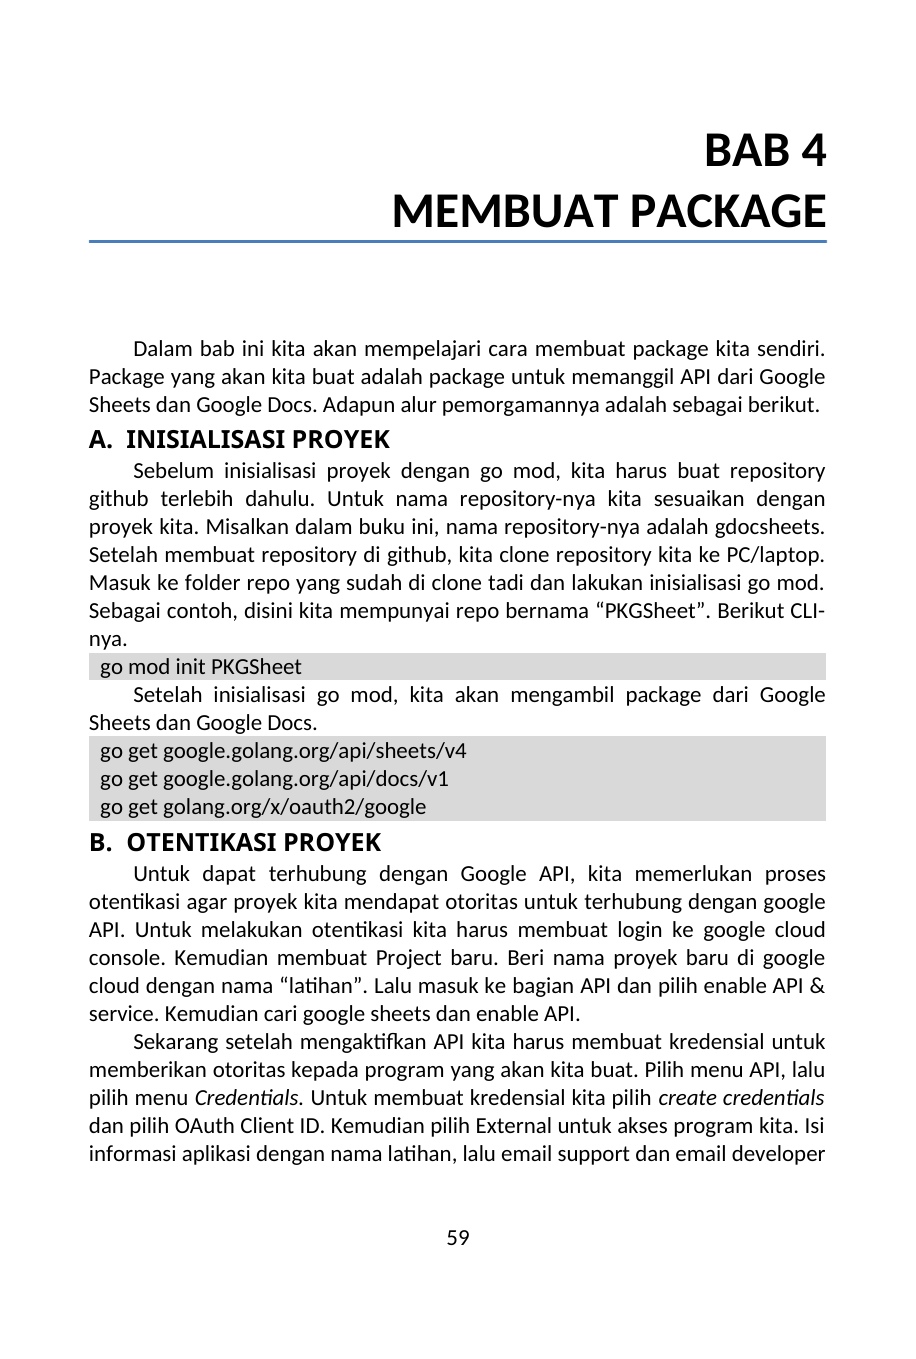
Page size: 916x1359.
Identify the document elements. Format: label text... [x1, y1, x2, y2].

subtitle MEMBUAT PACKAGE [126, 179, 827, 240]
text Untuk dapat terhubung dengan Google API, kita memerlukan proses otentikasi agar proyek kita mendapat otoritas untuk terhubung dengan google API. Untuk melakukan otentikasi kita harus membuat login ke google cloud console. Kemudian membuat Project baru. Beri nama proyek baru di google cloud dengan nama “latihan”. Lalu masuk ke bagian API dan pilih enable API & service. Kemudian cari google sheets dan enable API. [89, 859, 827, 1027]
subtitle INISIALISASI PROYEK [89, 422, 827, 456]
table_header go mod init PKGSheet [89, 653, 826, 680]
text Sebelum inisialisasi proyek dengan go mod, kita harus buat repository github terlebih dahulu. Untuk nama repository-nya kita sesuaikan dengan proyek kita. Misalkan dalam buku ini, nama repository-nya adalah gdocsheets. Setelah membuat repository di github, kita clone repository kita ke PC/laptop. Masuk ke folder repo yang sudah di clone tadi dan lakukan inisialisasi go mod. Sebagai contoh, disini kita mempunyai repo bernama “PKGSheet”. Berikut CLI-nya. [89, 456, 827, 652]
text Setelah inisialisasi go mod, kita akan mengambil package dari Google Sheets dan Google Docs. [89, 680, 827, 736]
subtitle OTENTIKASI PROYEK [89, 825, 827, 859]
subtitle BAB 4 [126, 118, 827, 179]
text Dalam bab ini kita akan mempelajari cara membuat package kita sendiri. Package yang akan kita buat adalah package untuk memanggil API dari Google Sheets dan Google Docs. Adapun alur pemorgamannya adalah sebagai berikut. [89, 334, 827, 418]
table_header go get google.golang.org/api/sheets/v4 go get google.golang.org/api/docs/v1 go get golang.org/x/oauth2/google [89, 736, 826, 821]
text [89, 1027, 827, 1167]
